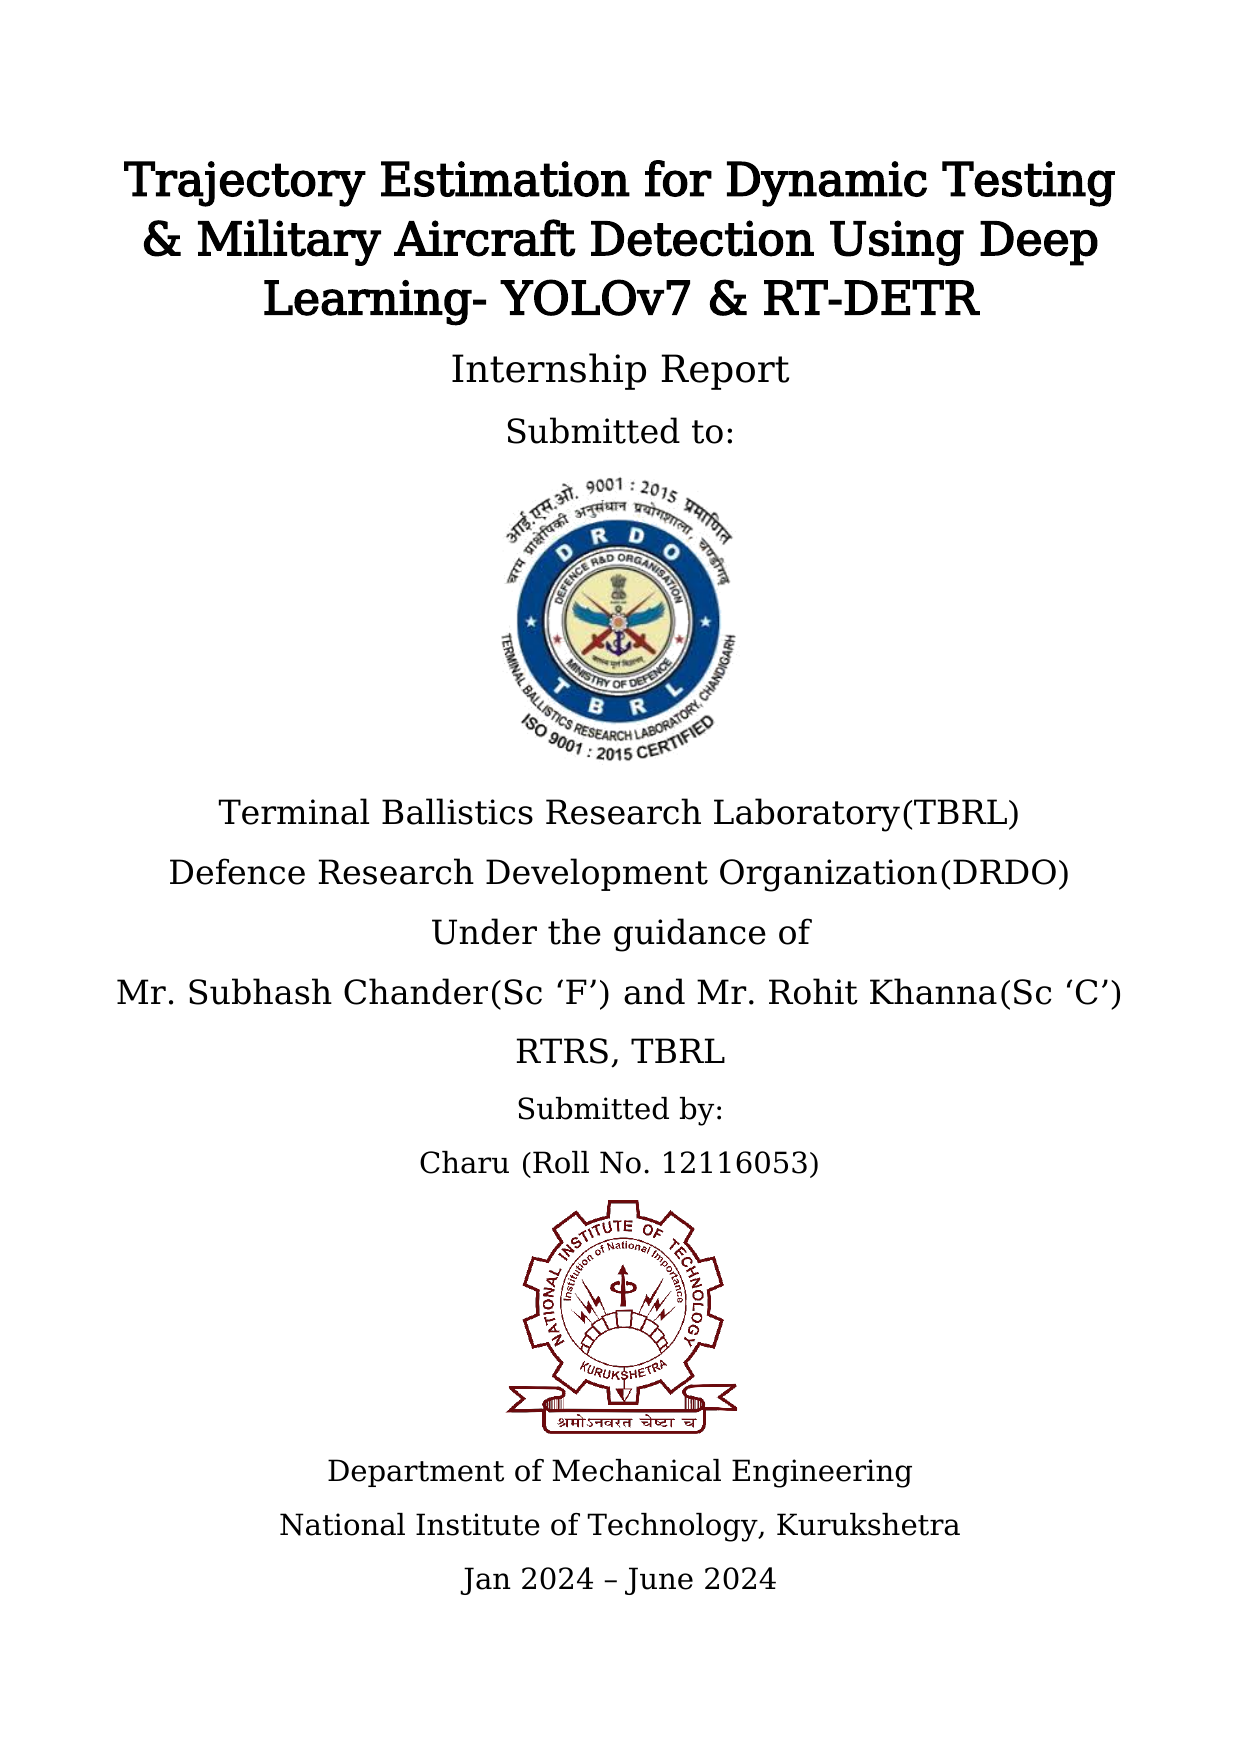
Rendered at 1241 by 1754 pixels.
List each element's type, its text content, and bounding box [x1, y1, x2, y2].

picture [503, 1199, 738, 1434]
text Charu (Roll No. 12116053) [112, 1145, 1128, 1180]
text Mr. Subhash Chander(Sc ‘F’) and Mr. Rohit Khanna(Sc ‘C’) [112, 971, 1128, 1011]
text RTRS, TBRL [112, 1031, 1128, 1071]
text Jan 2024 – June 2024 [112, 1561, 1128, 1596]
text Trajectory Estimation for Dynamic Testing & Military Aircraft Detection Using Deep Learning- YOLOv7 & RT-DETR [112, 150, 1128, 324]
text Defence Research Development Organization(DRDO) [112, 851, 1128, 891]
text Terminal Ballistics Research Laboratory(TBRL) [112, 792, 1128, 832]
text National Institute of Technology, Kurukshetra [112, 1506, 1128, 1541]
text Under the guidance of [112, 911, 1128, 951]
text Department of Mechanical Engineering [112, 1452, 1128, 1487]
text Submitted to: [112, 410, 1128, 450]
picture [482, 469, 758, 773]
text Submitted by: [112, 1091, 1128, 1126]
text Internship Report [112, 345, 1128, 390]
